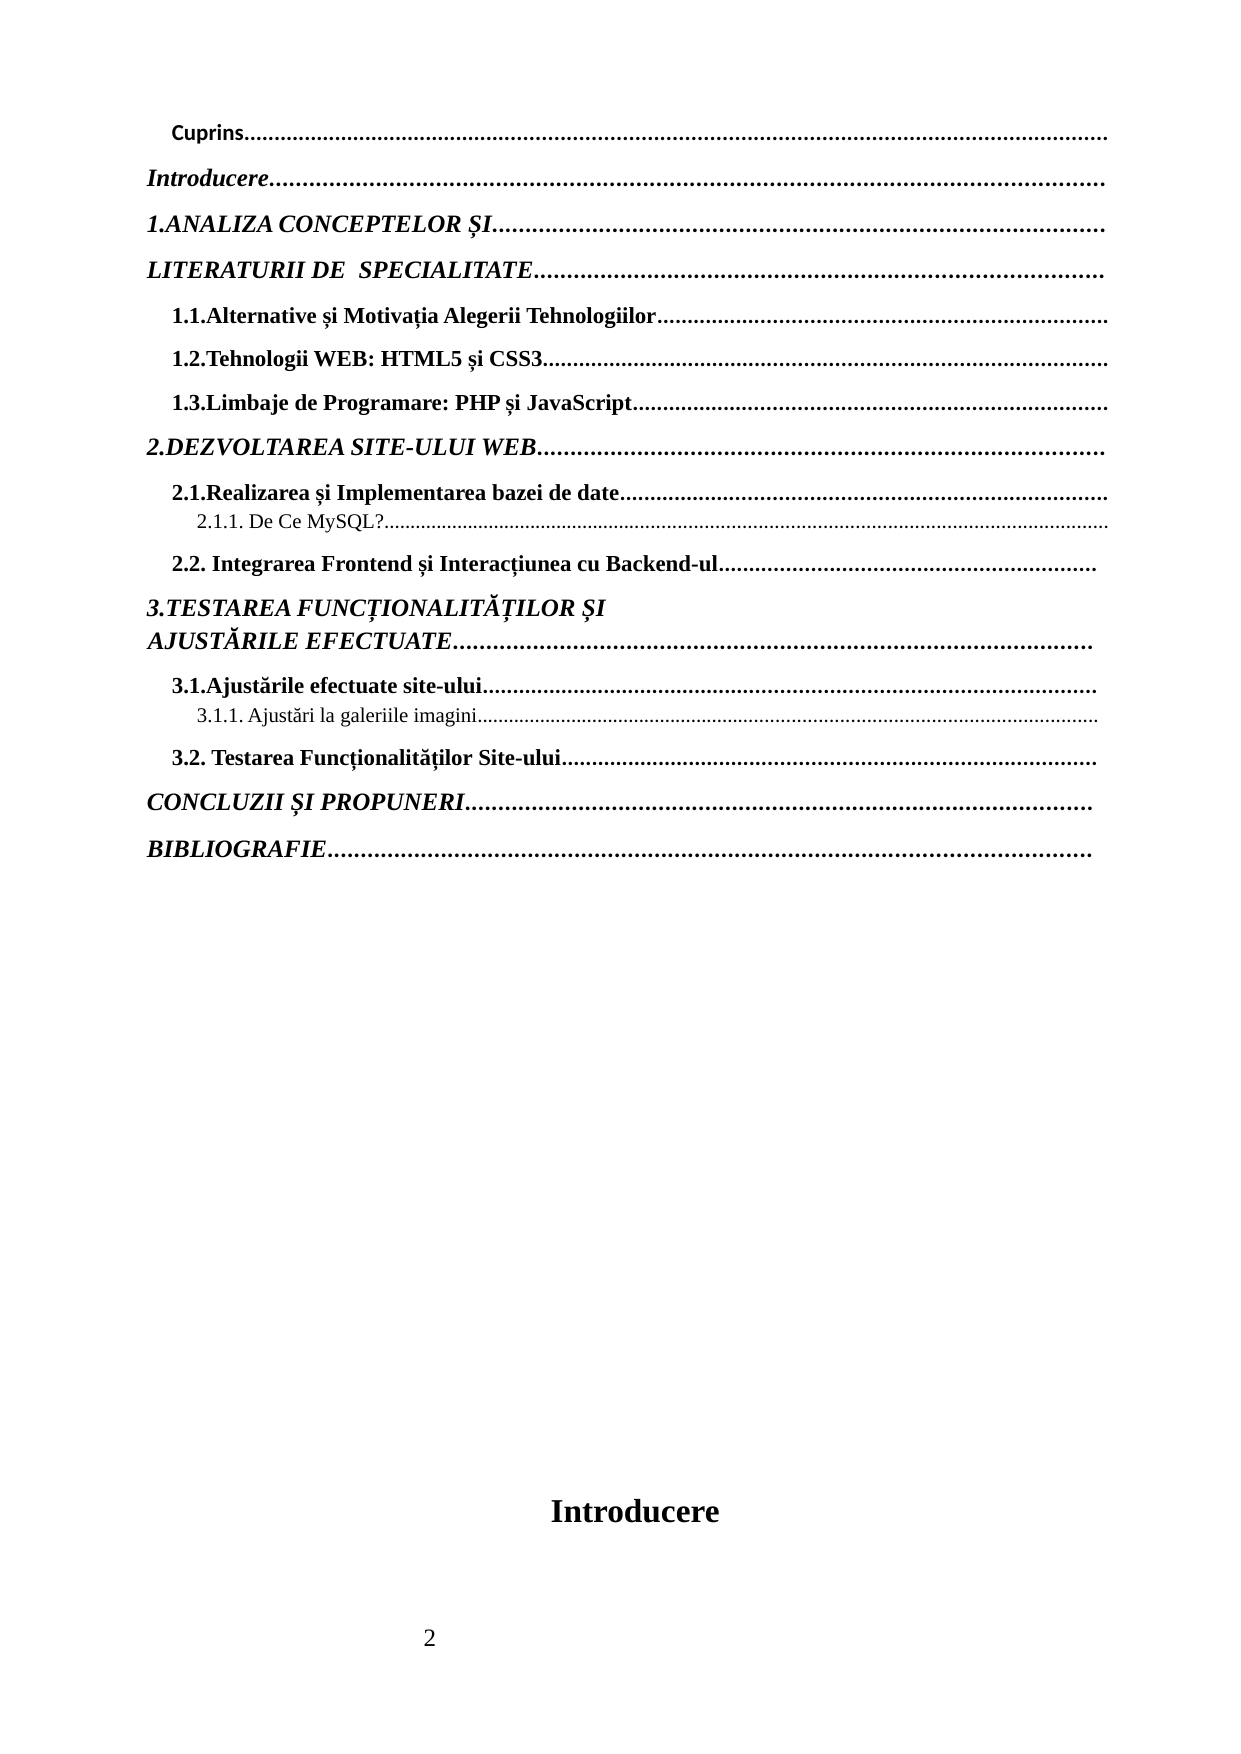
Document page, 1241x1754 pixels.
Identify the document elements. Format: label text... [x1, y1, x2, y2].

subtitle Introducere [148, 1491, 1122, 1529]
